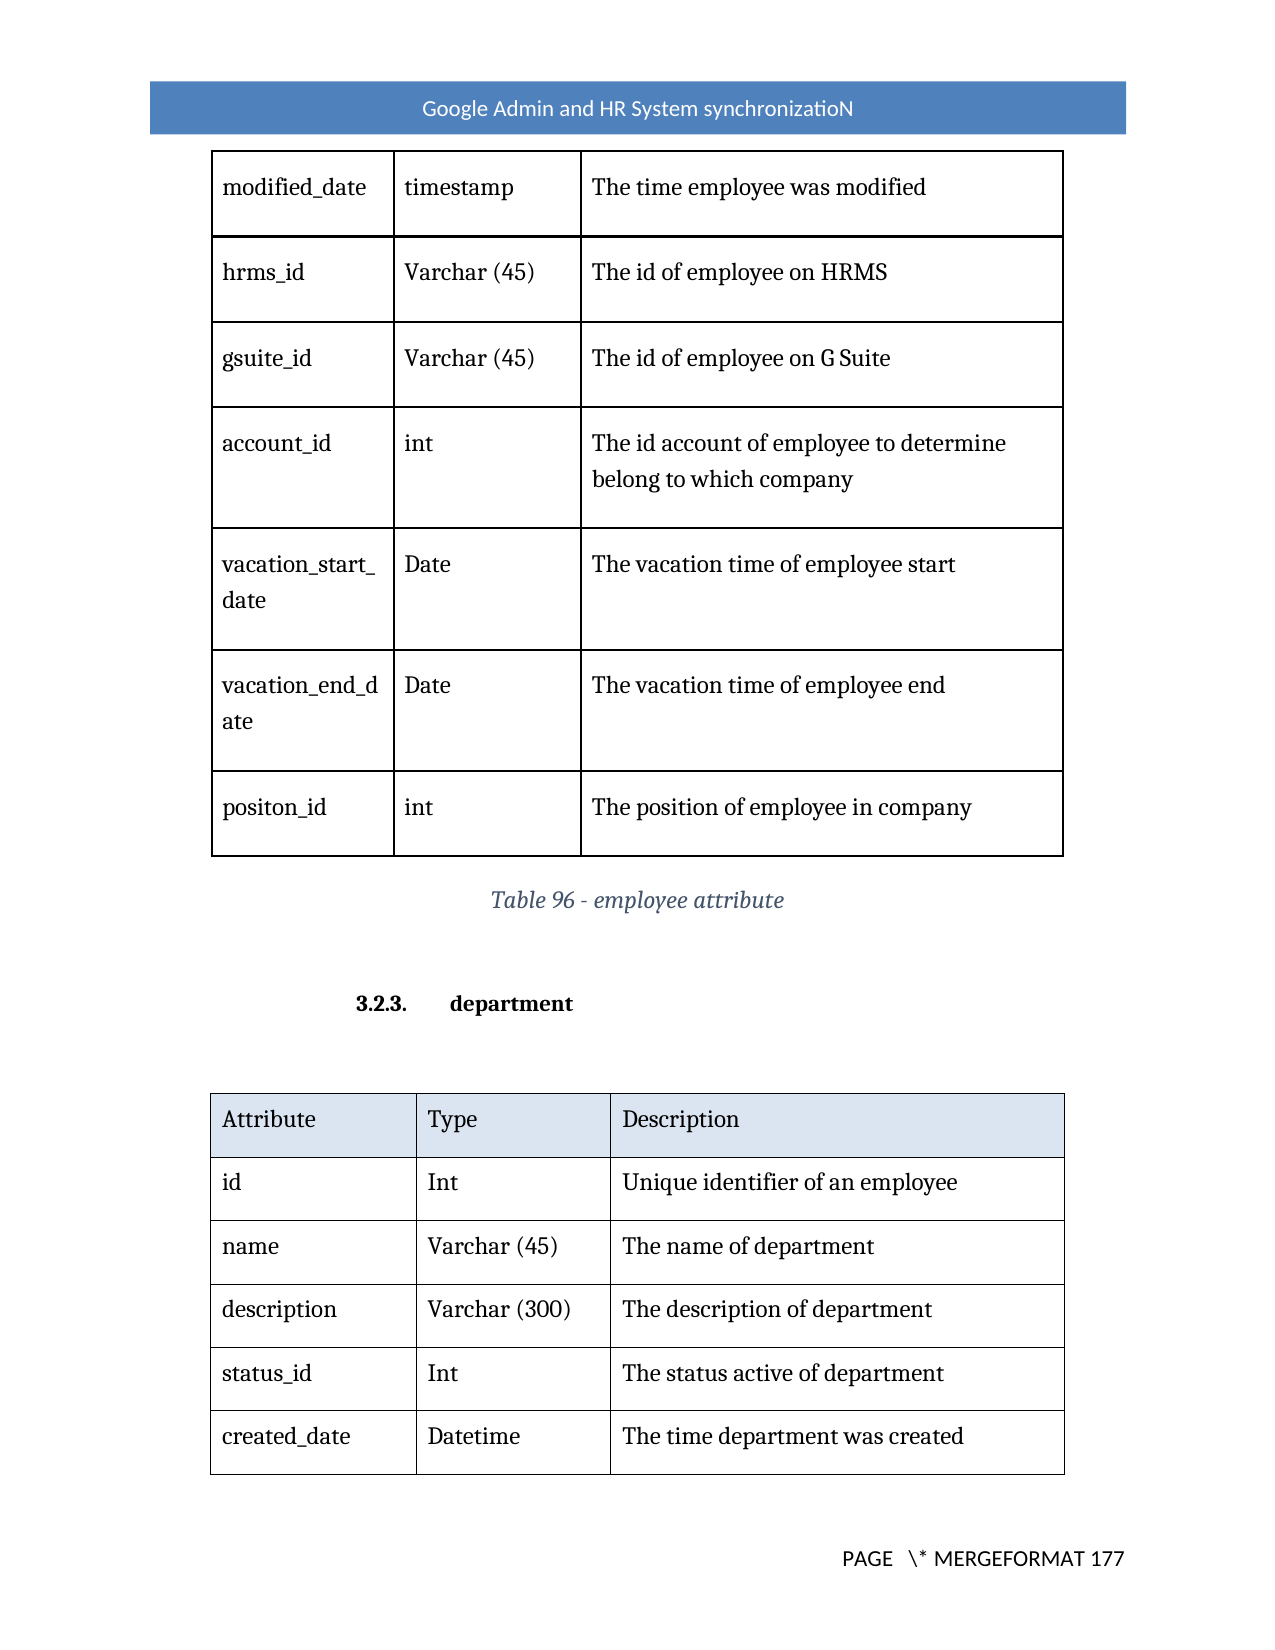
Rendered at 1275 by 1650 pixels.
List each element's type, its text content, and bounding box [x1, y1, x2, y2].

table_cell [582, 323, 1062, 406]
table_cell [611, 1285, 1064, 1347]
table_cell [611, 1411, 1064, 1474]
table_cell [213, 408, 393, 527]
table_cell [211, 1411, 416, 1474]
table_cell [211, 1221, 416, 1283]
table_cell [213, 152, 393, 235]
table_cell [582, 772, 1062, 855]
text Table 96 - employee attribute [150, 886, 1125, 915]
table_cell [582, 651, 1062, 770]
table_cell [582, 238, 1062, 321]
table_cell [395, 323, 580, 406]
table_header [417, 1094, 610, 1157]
subtitle department [356, 991, 1125, 1017]
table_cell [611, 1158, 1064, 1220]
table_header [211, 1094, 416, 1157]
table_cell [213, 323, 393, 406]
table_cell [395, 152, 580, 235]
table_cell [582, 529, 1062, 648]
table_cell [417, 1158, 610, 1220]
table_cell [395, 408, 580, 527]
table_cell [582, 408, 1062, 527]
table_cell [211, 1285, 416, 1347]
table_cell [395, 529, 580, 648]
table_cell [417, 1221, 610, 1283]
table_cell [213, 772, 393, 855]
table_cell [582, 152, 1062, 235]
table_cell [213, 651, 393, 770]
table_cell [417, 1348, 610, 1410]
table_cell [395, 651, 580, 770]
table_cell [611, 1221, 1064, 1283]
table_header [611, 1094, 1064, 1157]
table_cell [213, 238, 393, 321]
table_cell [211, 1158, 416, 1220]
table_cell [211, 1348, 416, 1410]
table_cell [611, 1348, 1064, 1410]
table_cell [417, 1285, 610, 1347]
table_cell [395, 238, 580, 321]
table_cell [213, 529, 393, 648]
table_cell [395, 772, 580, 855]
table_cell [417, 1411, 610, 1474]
